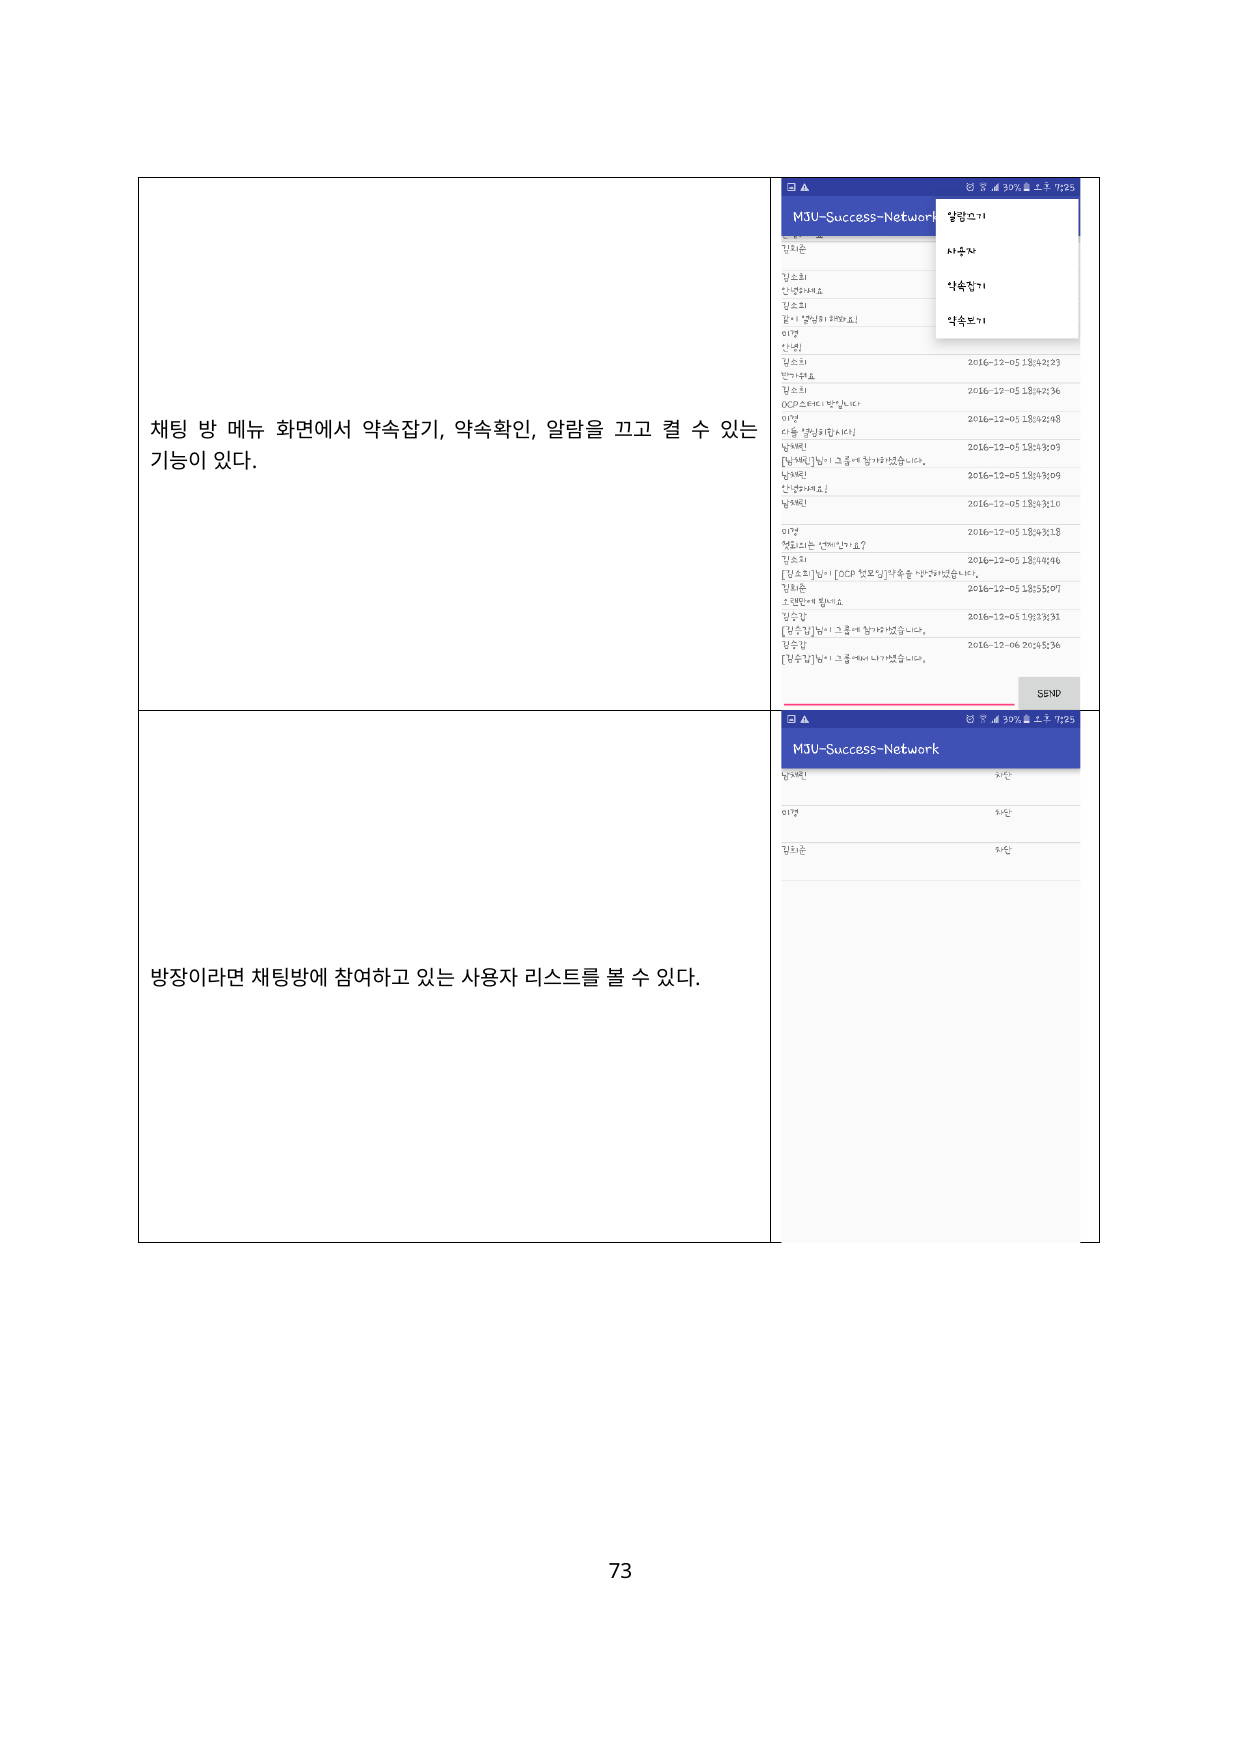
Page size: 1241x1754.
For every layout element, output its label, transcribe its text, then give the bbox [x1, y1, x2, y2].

picture [781, 178, 1081, 1243]
table_cell [1081, 711, 1099, 1242]
table_cell 채팅 방 메뉴 화면에서 약속잡기, 약속확인, 알람을 끄고 켤 수 있는 기능이 있다. [139, 178, 770, 710]
table_cell [771, 178, 781, 710]
table_cell 방장이라면 채팅방에 참여하고 있는 사용자 리스트를 볼 수 있다. [139, 711, 770, 1242]
table_cell [771, 711, 781, 1242]
table_cell [1081, 178, 1099, 710]
